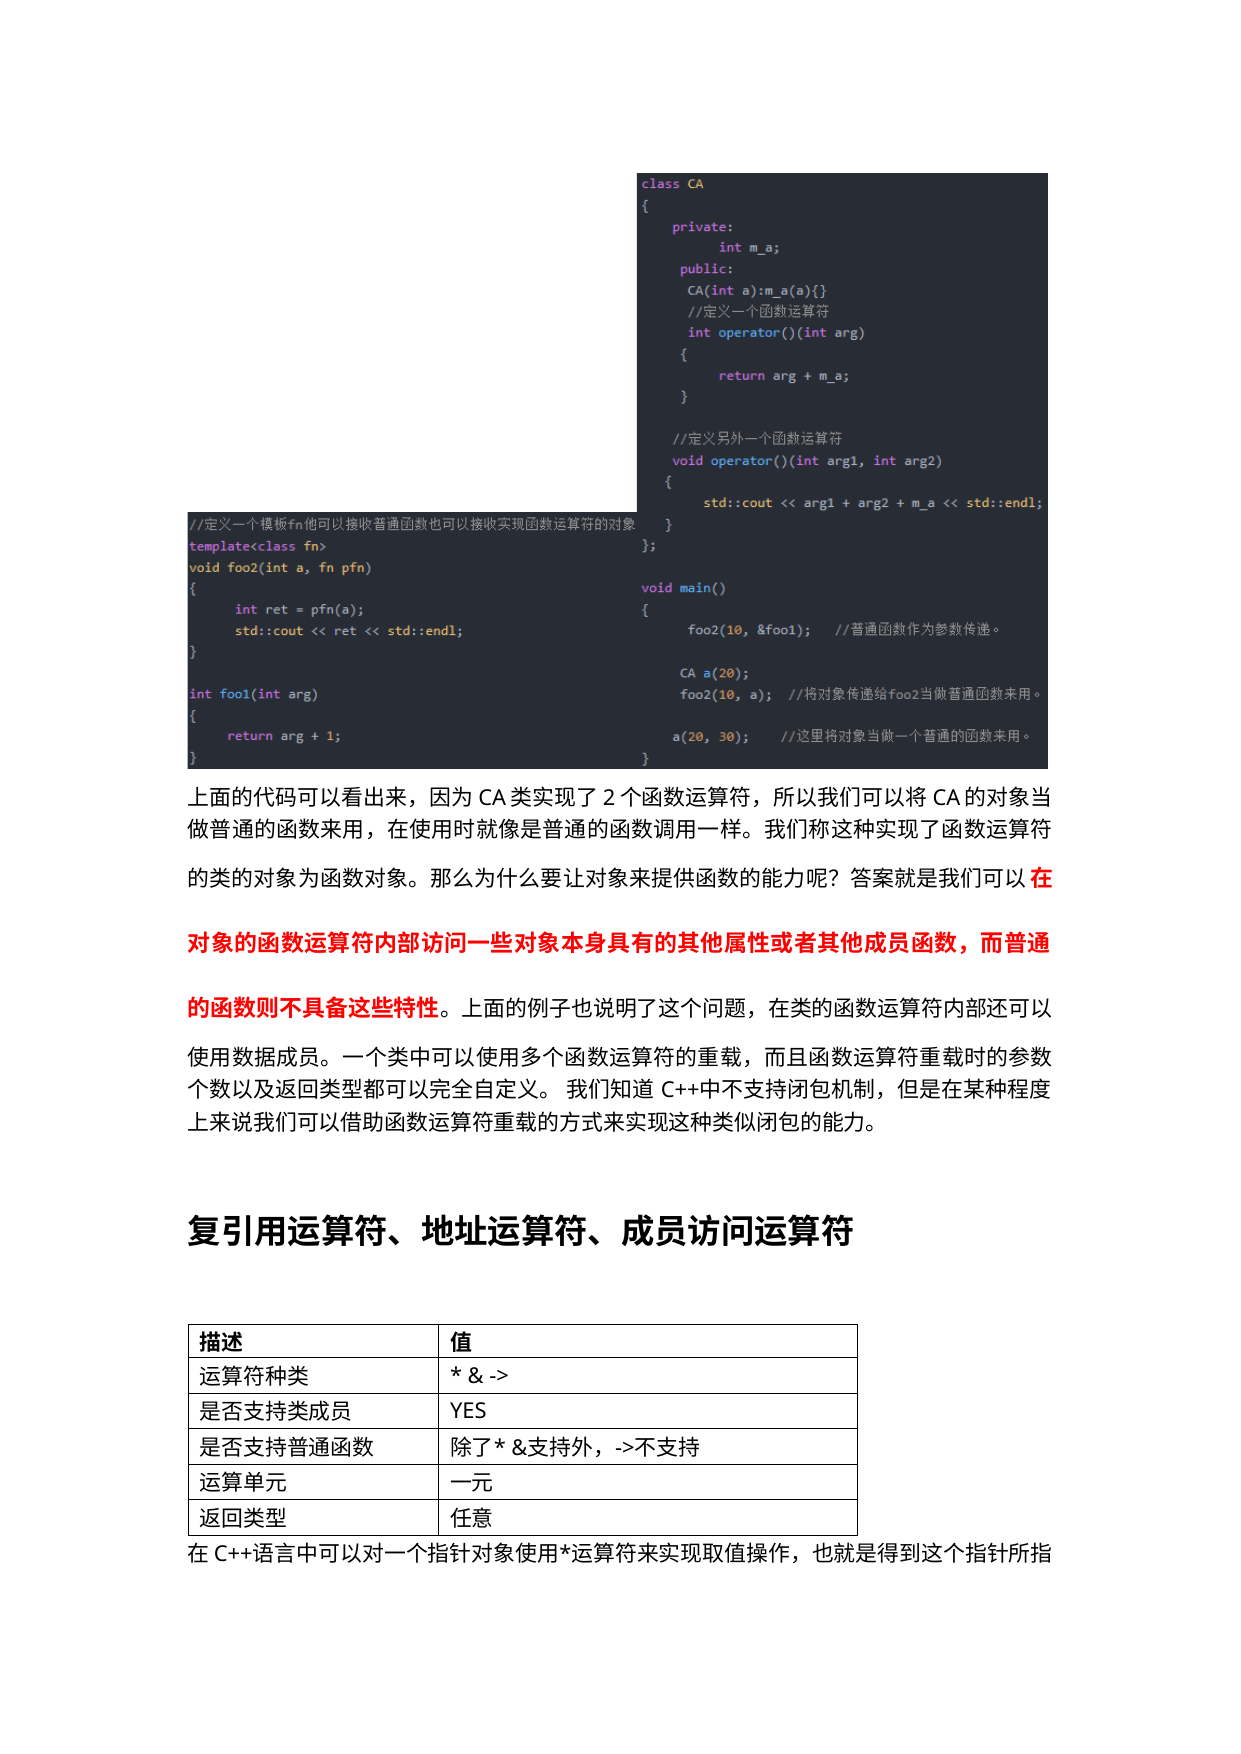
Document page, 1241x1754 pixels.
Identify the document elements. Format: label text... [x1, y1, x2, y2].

table_cell 返回类型 [189, 1500, 438, 1535]
table_cell 是否支持普通函数 [189, 1429, 438, 1464]
table_cell 运算符种类 [189, 1358, 438, 1393]
picture [187, 173, 1048, 769]
subtitle 复引用运算符、地址运算符、成员访问运算符 [187, 1197, 1053, 1262]
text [187, 1536, 1053, 1568]
table_cell * & -> [439, 1358, 857, 1393]
table_cell 是否支持类成员 [189, 1394, 438, 1428]
table_cell YES [439, 1394, 857, 1428]
table_cell 运算单元 [189, 1465, 438, 1499]
text 上面的代码可以看出来，因为CA类实现了2个函数运算符，所以我们可以将CA的对象当做普通的函数来用，在使用时就像是普通的函数调用一样。我们称这种实现了函数运算符的类的对象为函数对象。那么为什么要让对象来提供函数的能力呢？答案就是我们可以在对象的函数运算符内部访问一些对象本身具有的其他属性或者其他成员函数，而普通的函数则不具备这些特性。上面的例子也说明了这个问题，在类的函数运算符内部还可以使用数据成员。一个类中可以使用多个函数运算符的重载，而且函数运算符重载时的参数个数以及返回类型都可以完全自定义。 我们知道C++中不支持闭包机制，但是在某种程度上来说我们可以借助函数运算符重载的方式来实现这种类似闭包的能力。 [187, 779, 1053, 1137]
table_cell 一元 [439, 1465, 857, 1499]
table_header 描述 [189, 1325, 438, 1357]
table_cell 除了* &支持外，->不支持 [439, 1429, 857, 1464]
table_cell 任意 [439, 1500, 857, 1535]
table_header 值 [439, 1325, 857, 1357]
